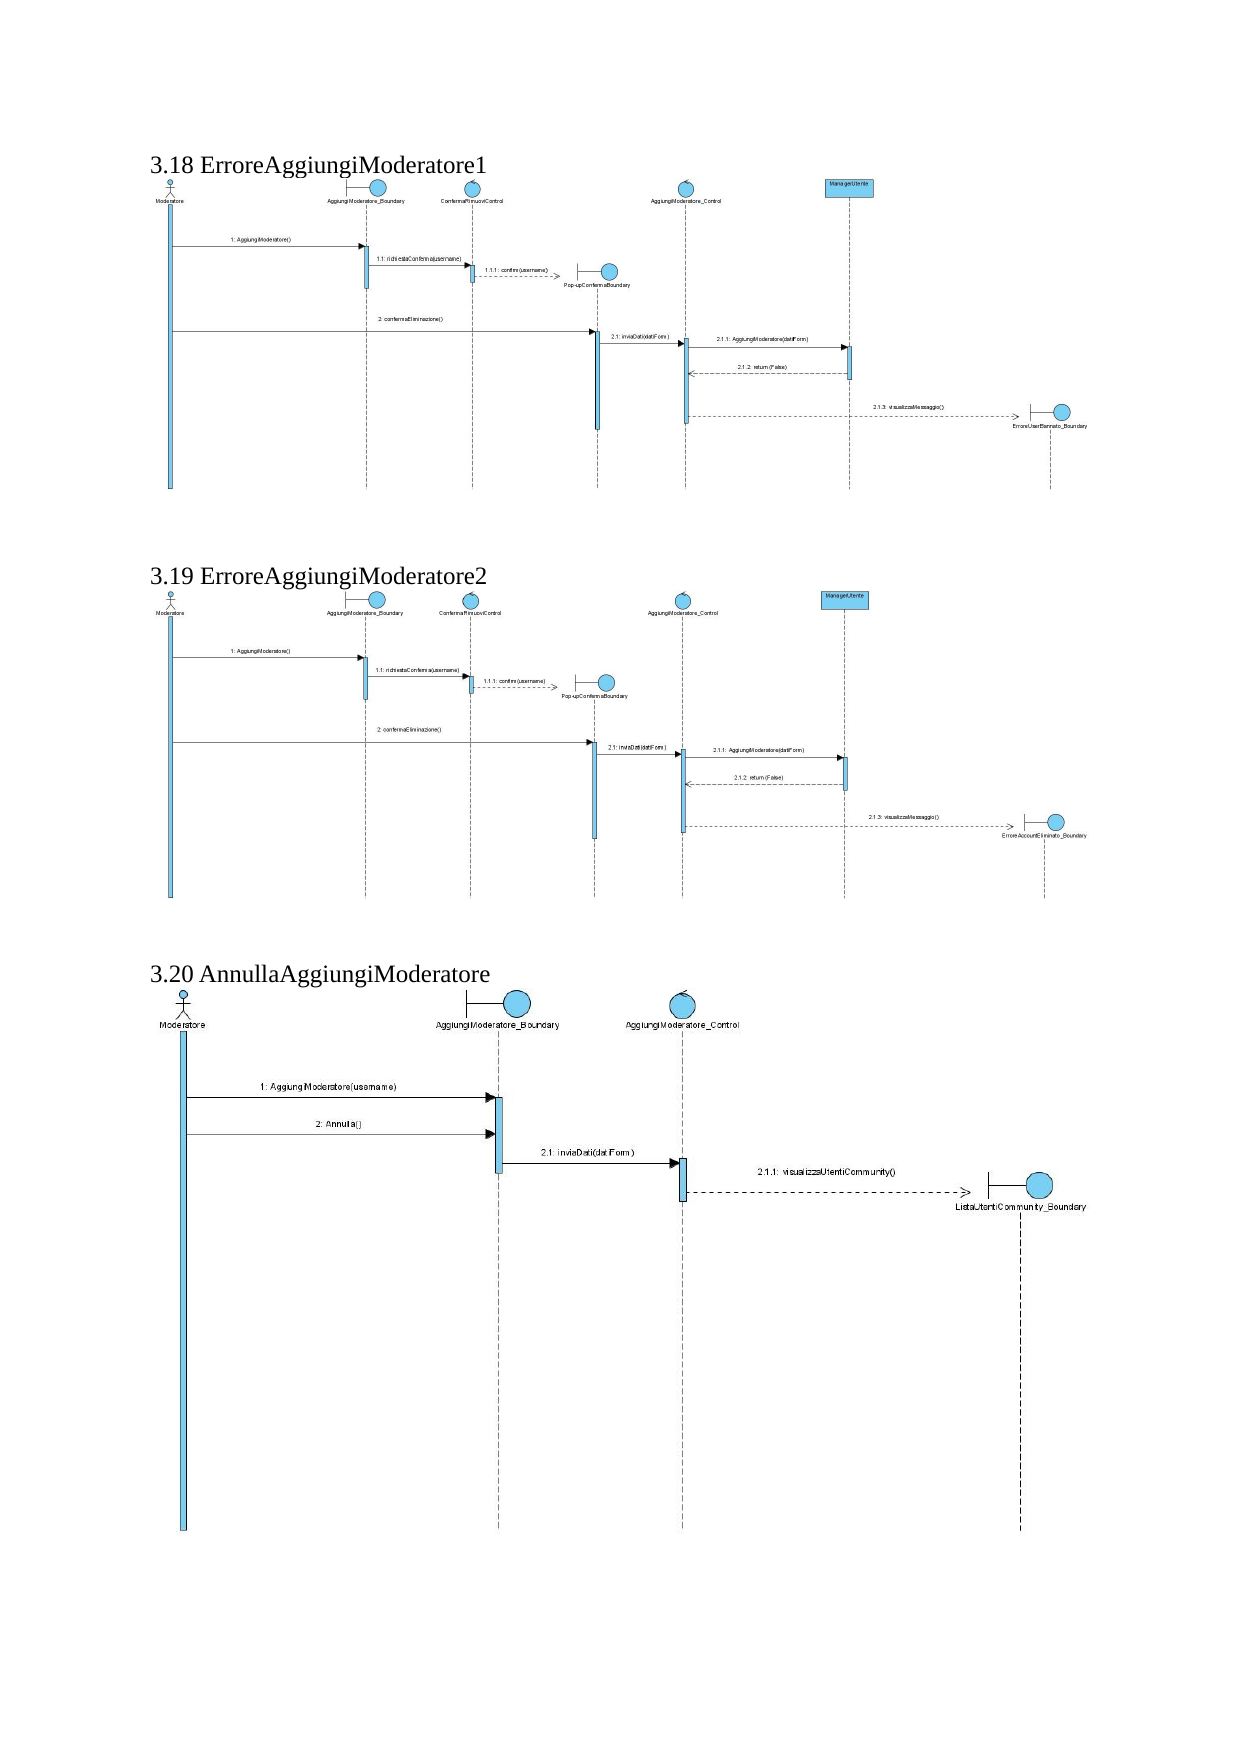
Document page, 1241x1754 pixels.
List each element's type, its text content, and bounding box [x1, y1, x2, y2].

text 3.20 AnnullaAggiungiModeratore [150, 959, 1090, 988]
picture [150, 590, 1091, 902]
text 3.18 ErroreAggiungiModeratore1 [150, 150, 1090, 178]
picture [150, 178, 1091, 504]
text 3.19 ErroreAggiungiModeratore2 [150, 561, 1090, 590]
picture [150, 988, 1091, 1539]
